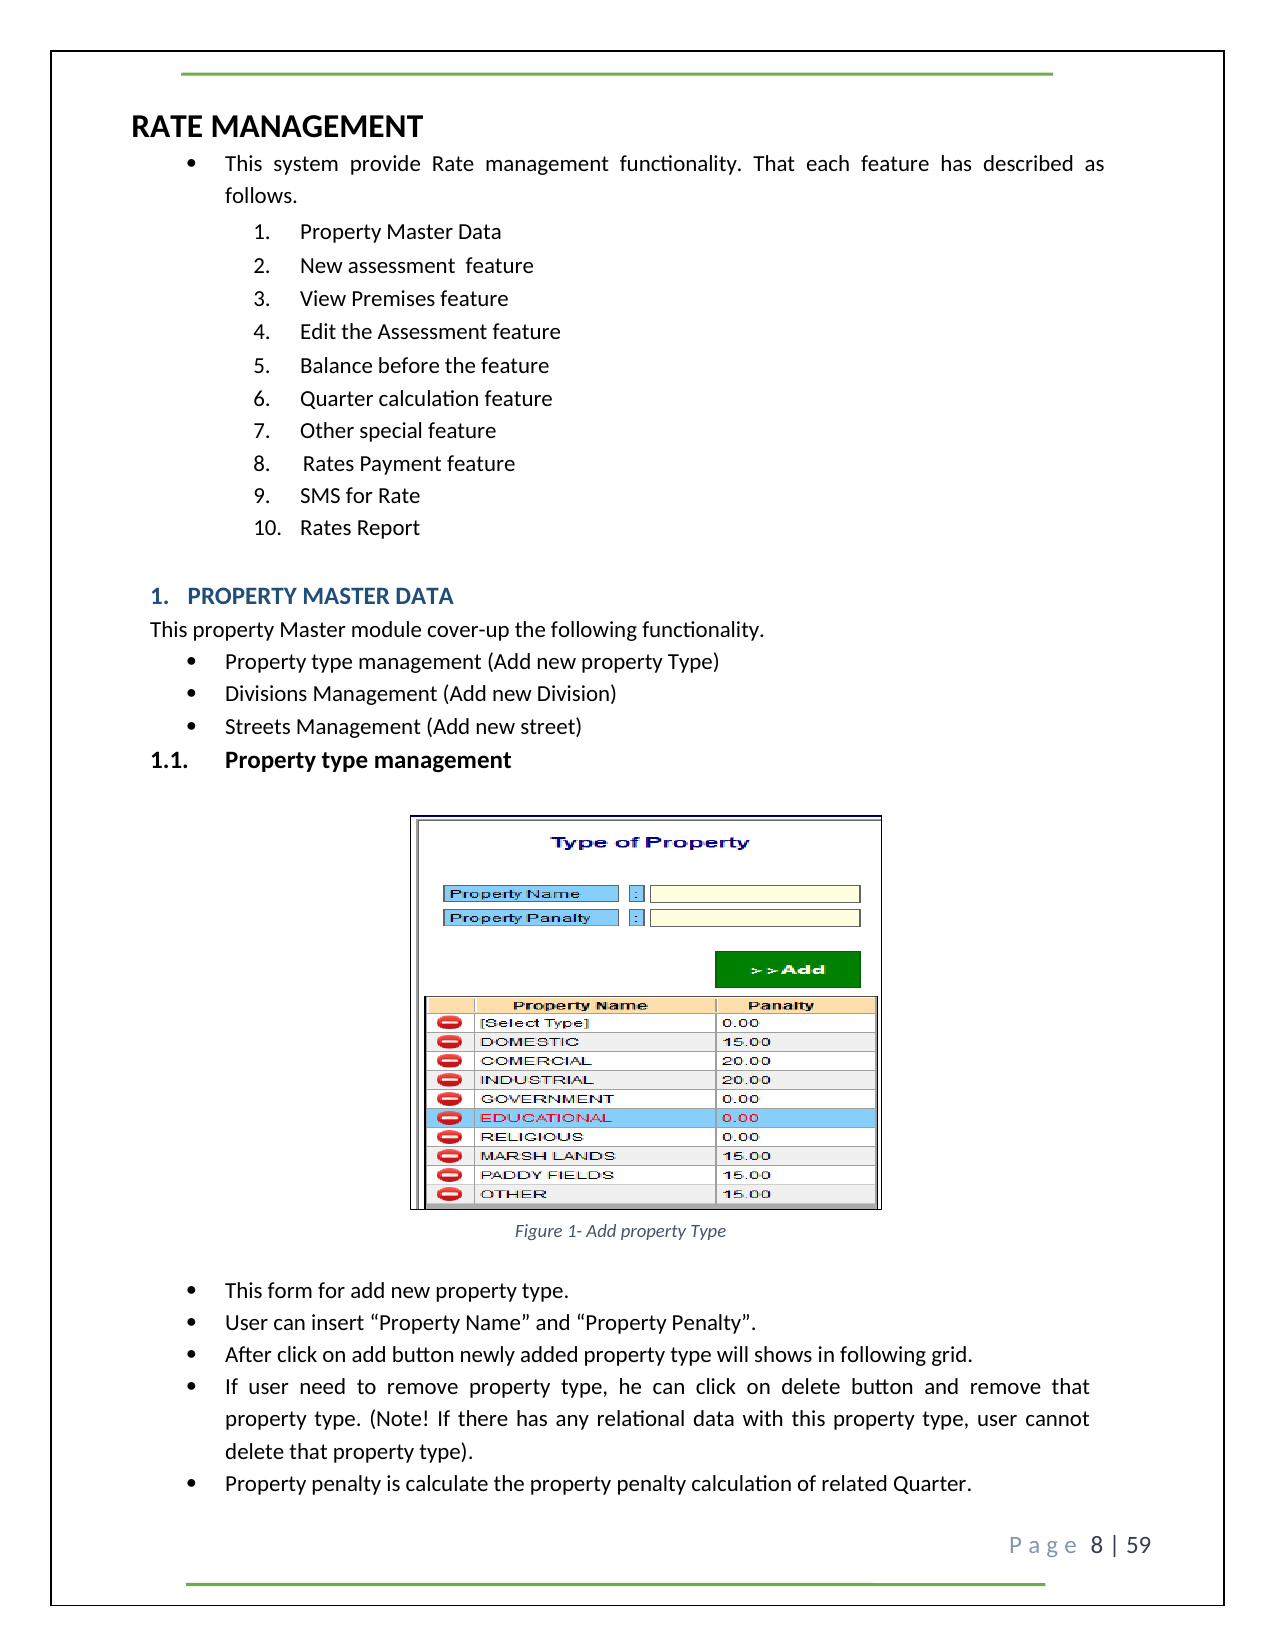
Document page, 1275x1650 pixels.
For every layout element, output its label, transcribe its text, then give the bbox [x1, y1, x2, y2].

list Property type management (Add new property Type) [187, 647, 1125, 675]
list User can insert “Property Name” and “Property Penalty”. [187, 1308, 1092, 1336]
list Edit the Assessment feature [225, 317, 1092, 345]
list This form for add new property type. [187, 1276, 1092, 1304]
list View Premises feature [225, 284, 1092, 312]
list This system provide Rate management functionality. That each feature has described as follows. [187, 149, 1107, 209]
list After click on add button newly added property type will shows in following grid. [187, 1340, 1092, 1368]
text This property Master module cover-up the following functionality. [150, 615, 1125, 643]
list If user need to remove property type, he can click on delete button and remove that property type. (Note! If there has any relational data with this property type, user cannot delete that property type). [187, 1372, 1092, 1465]
list Rates Report [225, 513, 1092, 541]
list New assessment feature [225, 251, 1092, 279]
subtitle Property type management [150, 744, 1125, 774]
list Rates Payment feature [225, 449, 1092, 477]
subtitle PROPERTY MASTER DATA [150, 580, 1125, 611]
list Streets Management (Add new street) [187, 712, 1125, 740]
list Divisions Management (Add new Division) [187, 679, 1125, 708]
picture [411, 816, 881, 1209]
list Property penalty is calculate the property penalty calculation of related Quarter. [187, 1469, 1092, 1497]
list Balance before the feature [225, 351, 1191, 379]
list Other special feature [225, 416, 1092, 444]
list SMS for Rate [225, 481, 1092, 509]
list Quarter calculation feature [225, 384, 1092, 412]
subtitle RATE MANAGEMENT [131, 105, 1125, 146]
list Property Master Data [225, 217, 1092, 245]
